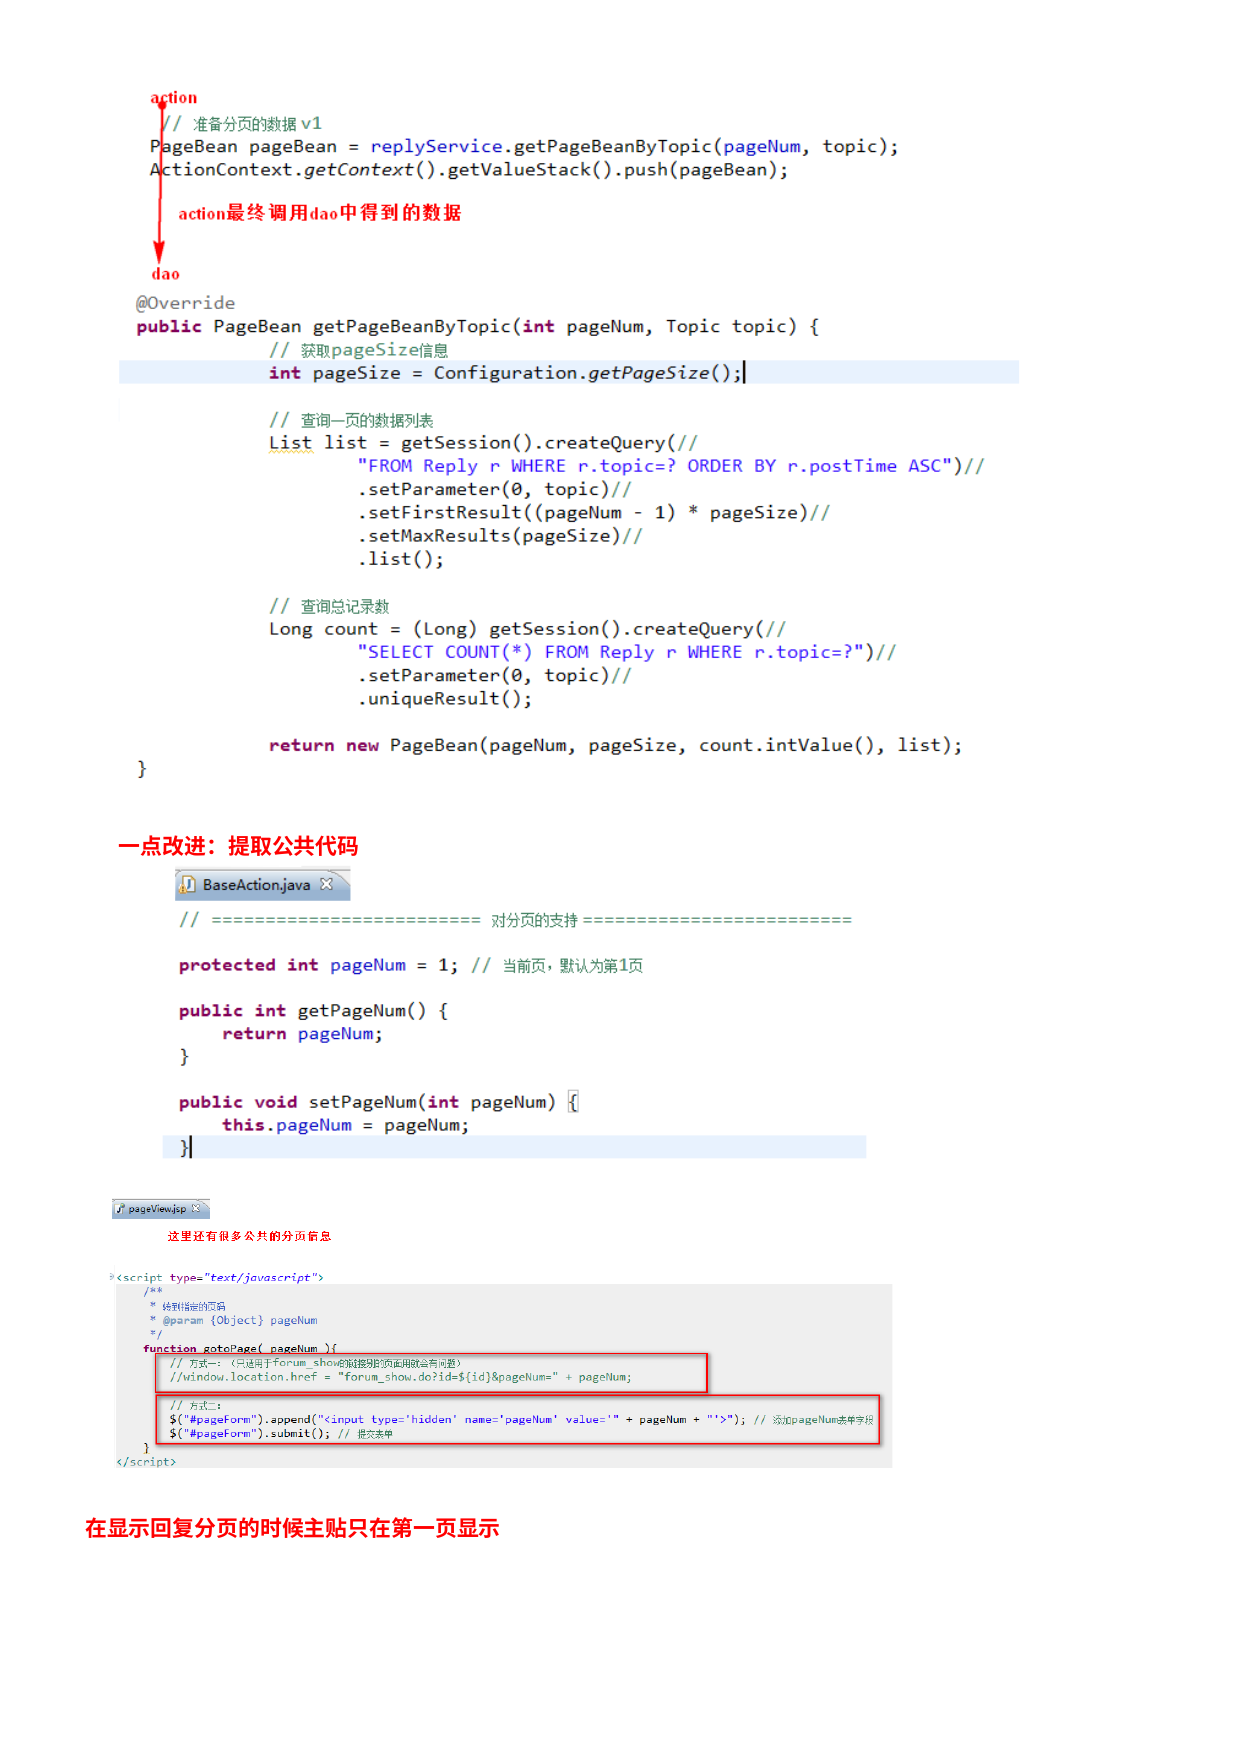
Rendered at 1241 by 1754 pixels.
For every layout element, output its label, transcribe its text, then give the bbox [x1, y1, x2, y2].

picture [162, 860, 867, 1168]
text 在显示回复分页的时候主贴只在第一页显示 [75, 1511, 1165, 1543]
picture [109, 1196, 893, 1468]
picture [118, 80, 1020, 816]
list 一点改进：提取公共代码 [119, 828, 1165, 861]
